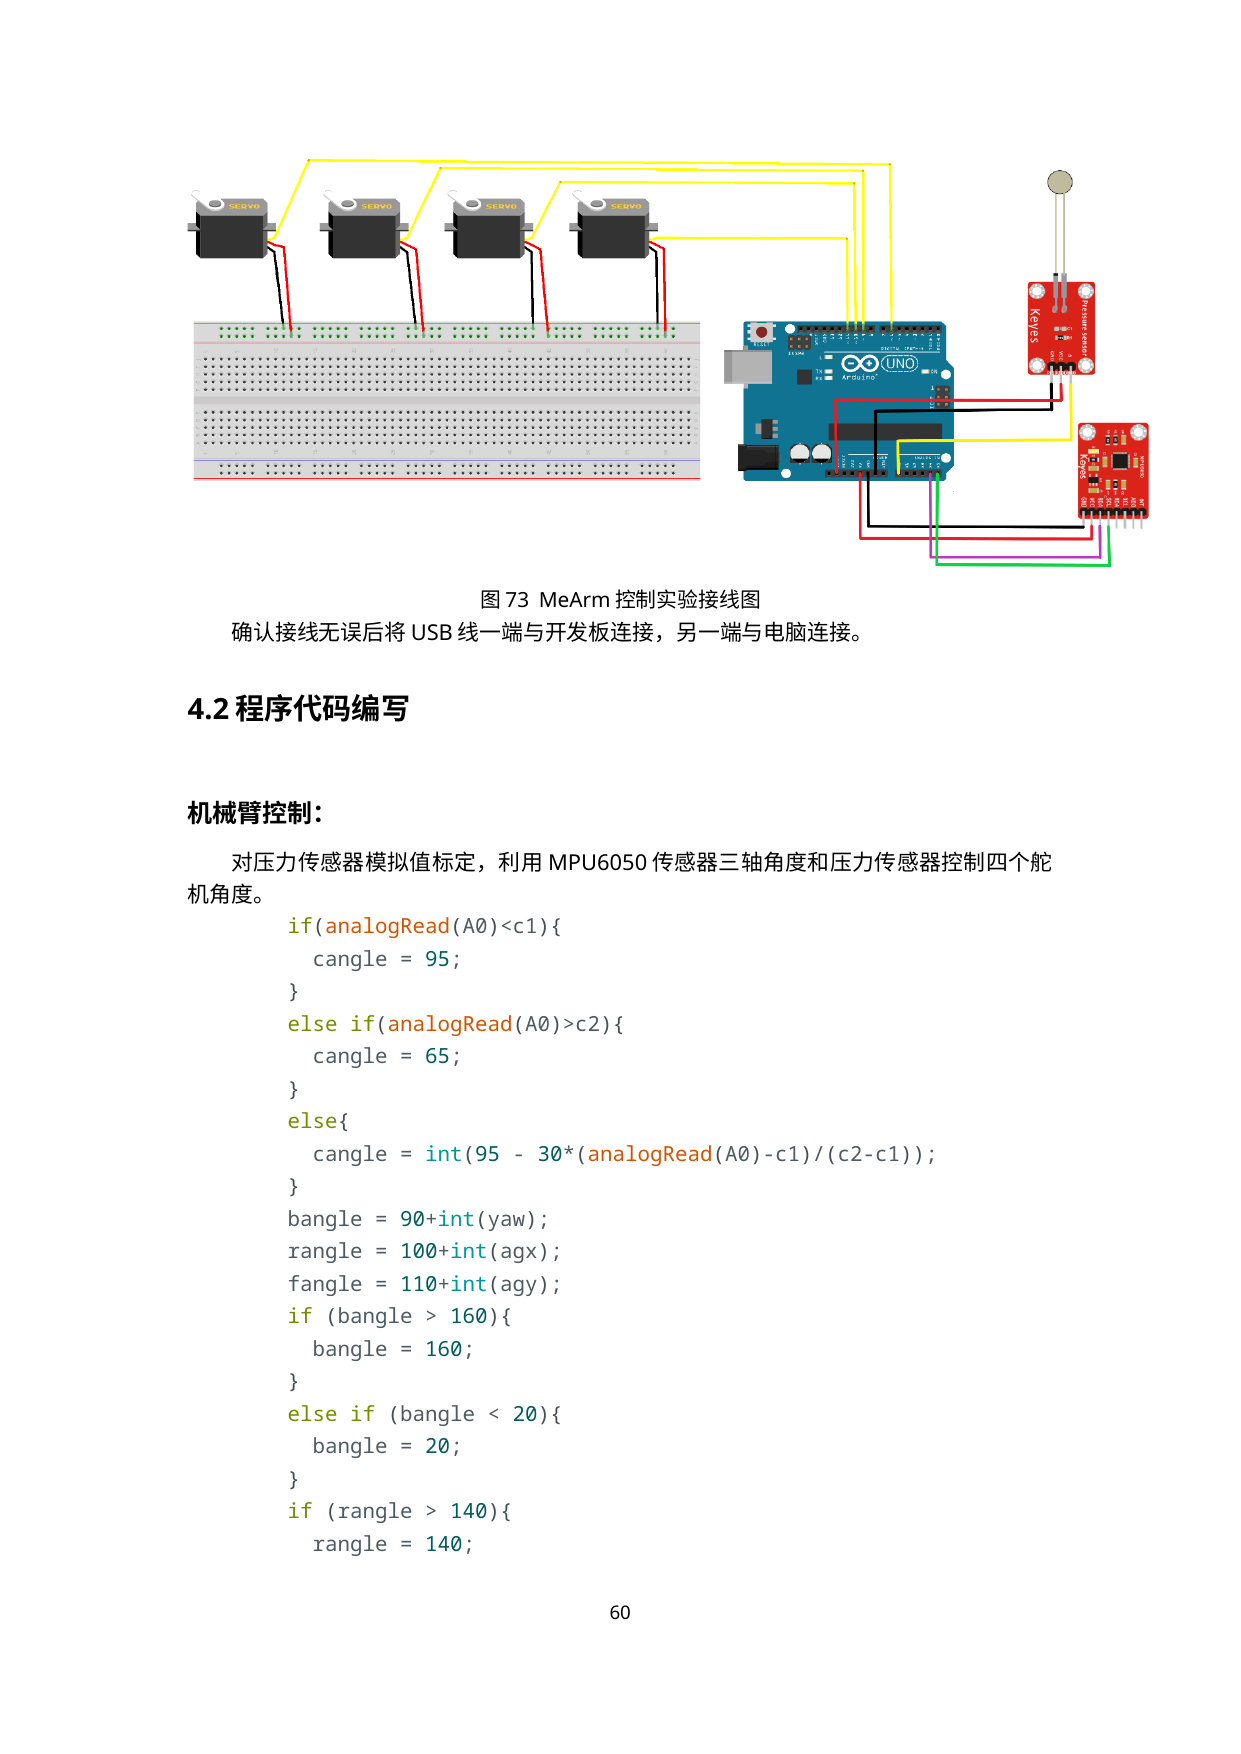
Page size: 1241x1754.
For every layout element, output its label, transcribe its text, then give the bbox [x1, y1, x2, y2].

text rangle = 140; [187, 1527, 1053, 1559]
text cangle = int(95 - 30*(analogRead(A0)-c1)/(c2-c1)); [187, 1137, 1053, 1169]
text } [187, 1364, 1053, 1397]
text else if (bangle < 20){ [187, 1397, 1053, 1429]
text 对压力传感器模拟值标定，利用MPU6050传感器三轴角度和压力传感器控制四个舵机角度。 [187, 844, 1053, 909]
text else{ [187, 1104, 1053, 1137]
picture [187, 159, 1162, 568]
text fangle = 110+int(agy); [187, 1267, 1053, 1299]
text } [187, 974, 1053, 1007]
text } [187, 1462, 1053, 1494]
text 确认接线无误后将USB线一端与开发板连接，另一端与电脑连接。 [187, 615, 1053, 647]
text } [187, 1169, 1053, 1202]
text } [187, 1072, 1053, 1104]
text if(analogRead(A0)<c1){ [187, 909, 1053, 942]
text bangle = 160; [187, 1332, 1053, 1364]
text else if(analogRead(A0)>c2){ [187, 1007, 1053, 1039]
text if (bangle > 160){ [187, 1299, 1053, 1332]
text if (rangle > 140){ [187, 1494, 1053, 1527]
text bangle = 20; [187, 1429, 1053, 1462]
subtitle 4.2程序代码编写 [187, 674, 1053, 739]
text cangle = 65; [187, 1039, 1053, 1072]
text 机械臂控制： [187, 779, 1053, 844]
text rangle = 100+int(agx); [187, 1234, 1053, 1267]
text bangle = 90+int(yaw); [187, 1202, 1053, 1234]
text cangle = 95; [187, 942, 1053, 974]
